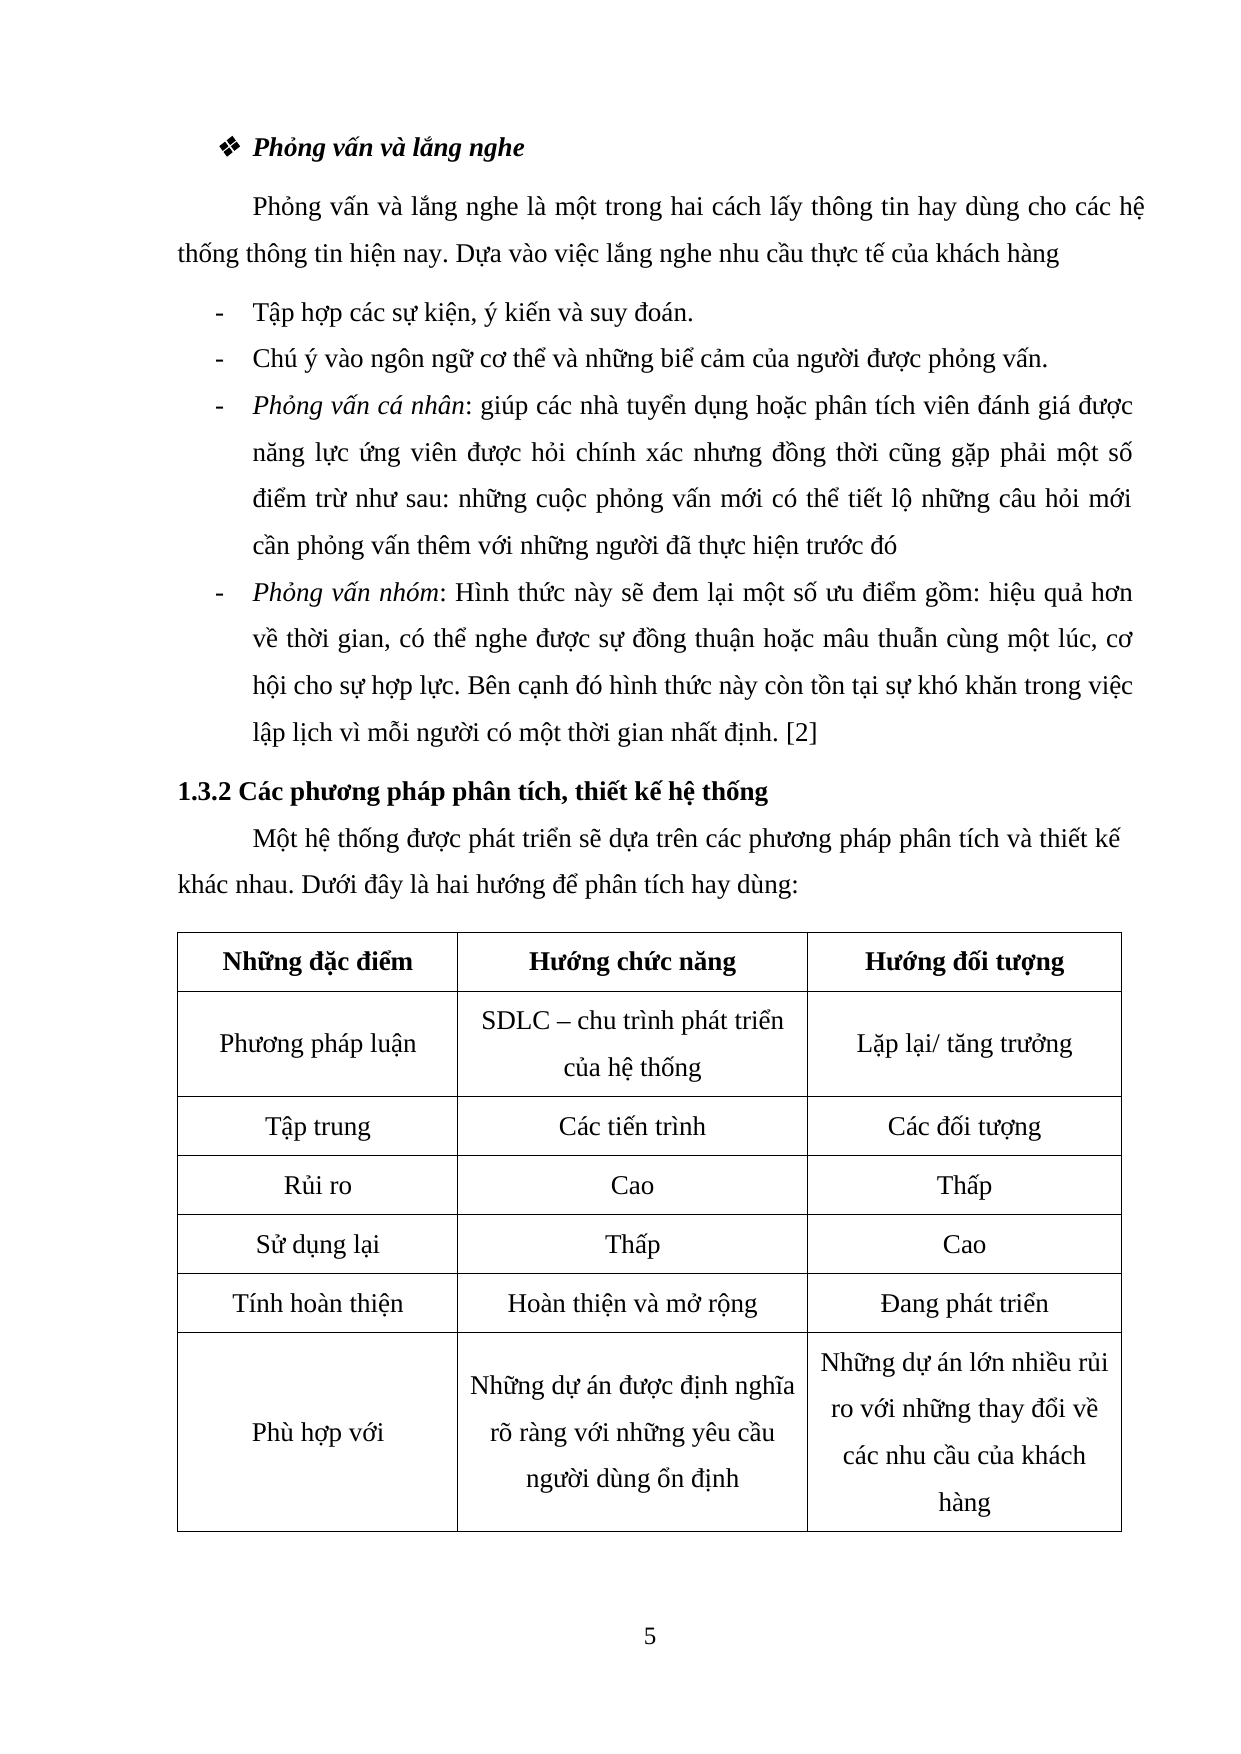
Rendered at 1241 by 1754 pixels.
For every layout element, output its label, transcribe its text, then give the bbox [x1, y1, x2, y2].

text Phỏng vấn và lắng nghe là một trong hai cách lấy thông tin hay dùng cho các hệ thống thông tin hiện nay. Dựa vào việc lắng nghe nhu cầu thực tế của khách hàng [177, 190, 1146, 268]
table_cell Tính hoàn thiện [178, 1274, 457, 1332]
list Chú ý vào ngôn ngữ cơ thể và những biể cảm của người được phỏng vấn. [215, 342, 1134, 374]
list Phỏng vấn và lắng nghe [215, 131, 1134, 162]
table_cell Phương pháp luận [178, 992, 457, 1096]
text Một hệ thống được phát triển sẽ dựa trên các phương pháp phân tích và thiết kế khác nhau. Dưới đây là hai hướng để phân tích hay dùng: [177, 822, 1122, 899]
text 1.3.2 Các phương pháp phân tích, thiết kế hệ thống [177, 775, 1122, 806]
table_header Những đặc điểm [178, 933, 457, 991]
table_cell Hoàn thiện và mở rộng [458, 1274, 807, 1332]
list Phỏng vấn cá nhân: giúp các nhà tuyển dụng hoặc phân tích viên đánh giá được năng lực ứng viên được hỏi chính xác nhưng đồng thời cũng gặp phải một số điểm trừ như sau: những cuộc phỏng vấn mới có thể tiết lộ những câu hỏi mới cần phỏng vấn thêm với những người đã thực hiện trước đó [215, 389, 1134, 560]
table_cell SDLC – chu trình phát triển của hệ thống [458, 992, 807, 1096]
list Phỏng vấn nhóm: Hình thức này sẽ đem lại một số ưu điểm gồm: hiệu quả hơn về thời gian, có thể nghe được sự đồng thuận hoặc mâu thuẫn cùng một lúc, cơ hội cho sự hợp lực. Bên cạnh đó hình thức này còn tồn tại sự khó khăn trong việc lập lịch vì mỗi người có một thời gian nhất định. [215, 576, 1134, 747]
table_cell Cao [808, 1215, 1121, 1273]
table_cell Tập trung [178, 1097, 457, 1155]
table_cell Đang phát triển [808, 1274, 1121, 1332]
table_header Hướng chức năng [458, 933, 807, 991]
table_header Hướng đối tượng [808, 933, 1121, 991]
table_cell Những dự án được định nghĩa rõ ràng với những yêu cầu người dùng ổn định [458, 1333, 807, 1531]
table_cell Rủi ro [178, 1156, 457, 1214]
table_cell Các tiến trình [458, 1097, 807, 1155]
table_cell Các đối tượng [808, 1097, 1121, 1155]
table_cell Sử dụng lại [178, 1215, 457, 1273]
table_cell Phù hợp với [178, 1333, 457, 1531]
table_cell Lặp lại/ tăng trưởng [808, 992, 1121, 1096]
table_cell Cao [458, 1156, 807, 1214]
table_cell Thấp [458, 1215, 807, 1273]
table_cell Thấp [808, 1156, 1121, 1214]
list Tập hợp các sự kiện, ý kiến và suy đoán. [215, 296, 1134, 327]
table_cell Những dự án lớn nhiều rủi ro với những thay đổi về các nhu cầu của khách hàng [808, 1333, 1121, 1531]
